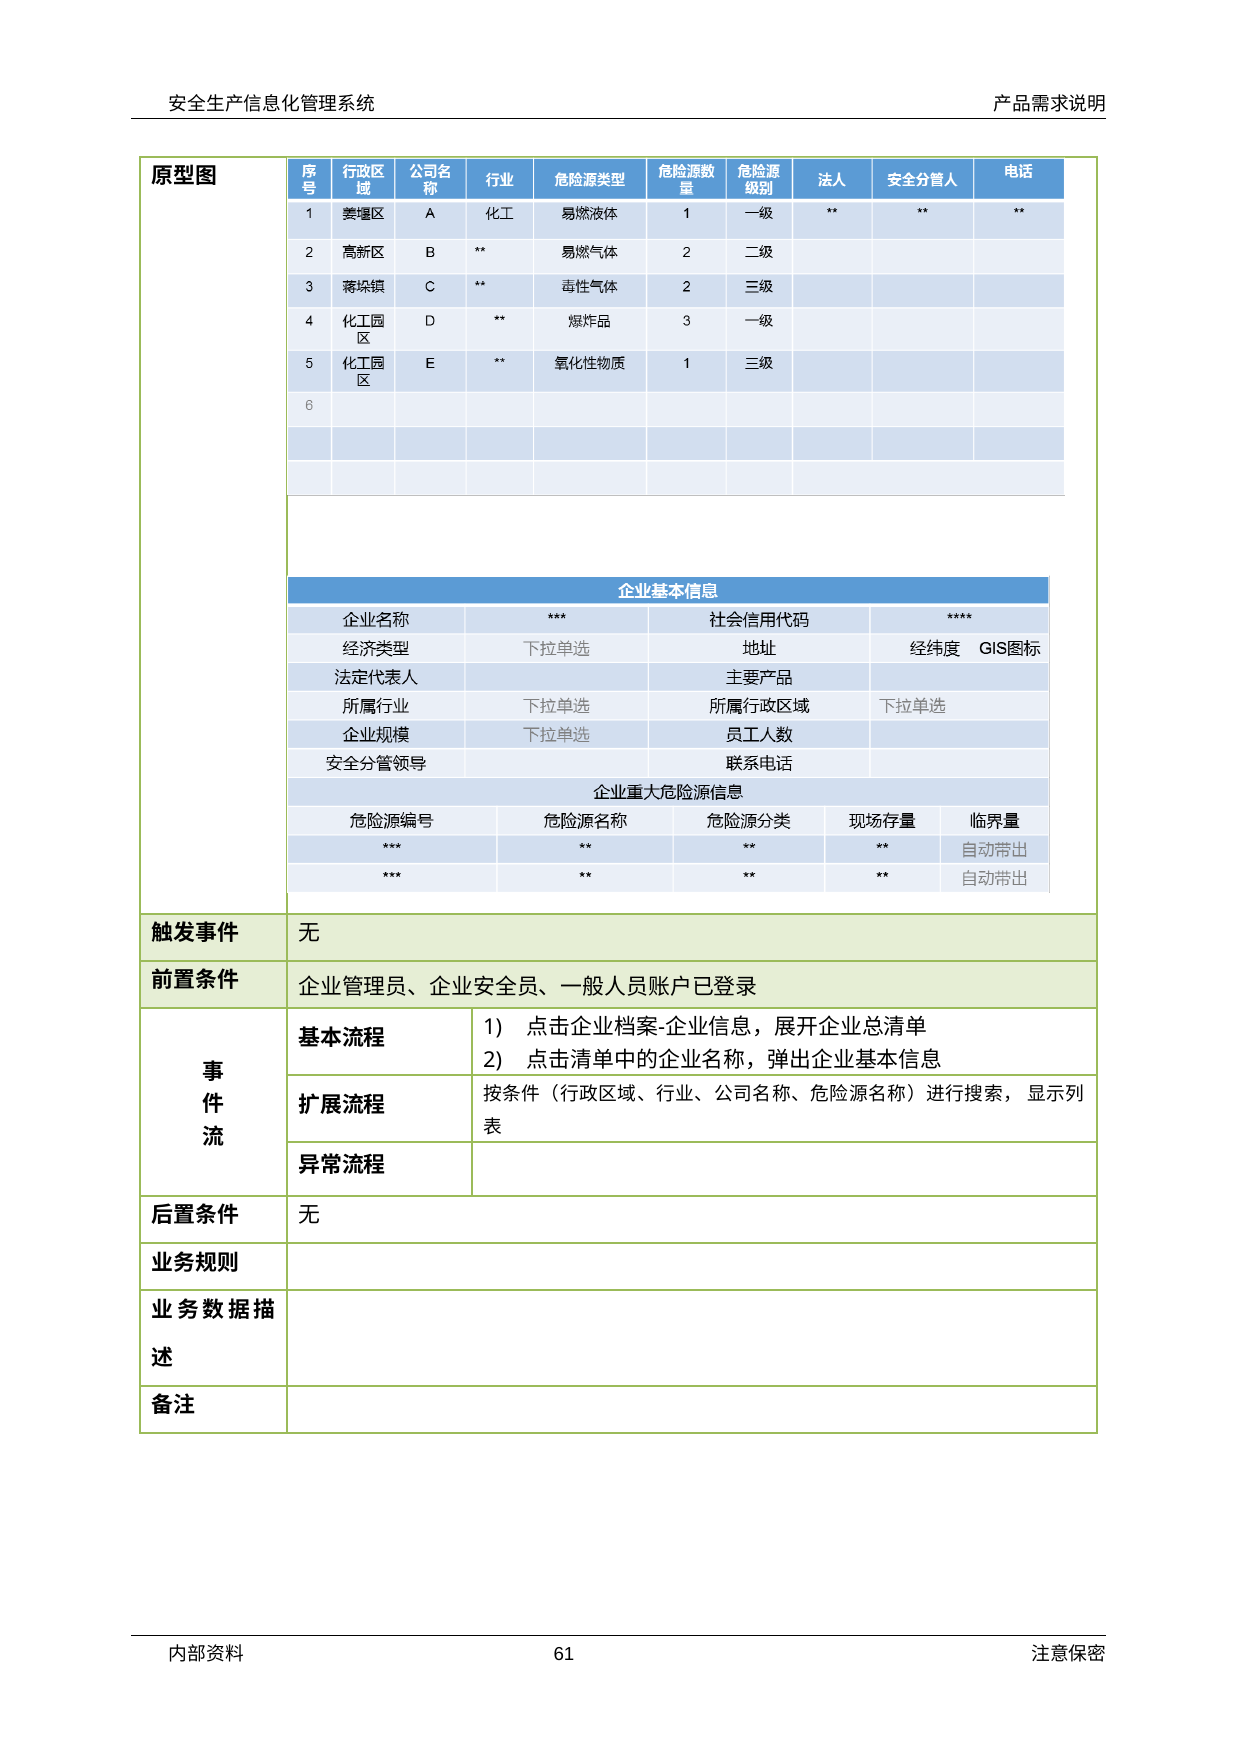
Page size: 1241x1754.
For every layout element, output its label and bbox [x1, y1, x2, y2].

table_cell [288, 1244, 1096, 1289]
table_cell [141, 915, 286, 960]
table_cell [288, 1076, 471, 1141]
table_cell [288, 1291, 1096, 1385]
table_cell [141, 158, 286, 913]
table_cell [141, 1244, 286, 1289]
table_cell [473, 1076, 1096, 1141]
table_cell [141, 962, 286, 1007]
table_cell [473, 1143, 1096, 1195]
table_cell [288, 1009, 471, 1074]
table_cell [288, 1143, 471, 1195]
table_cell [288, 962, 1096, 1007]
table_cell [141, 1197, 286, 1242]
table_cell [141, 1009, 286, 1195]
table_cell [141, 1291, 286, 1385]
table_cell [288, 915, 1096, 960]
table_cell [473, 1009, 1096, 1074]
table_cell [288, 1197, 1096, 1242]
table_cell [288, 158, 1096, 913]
picture [287, 575, 1051, 898]
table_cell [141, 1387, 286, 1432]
picture [287, 157, 1067, 496]
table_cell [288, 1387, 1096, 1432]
